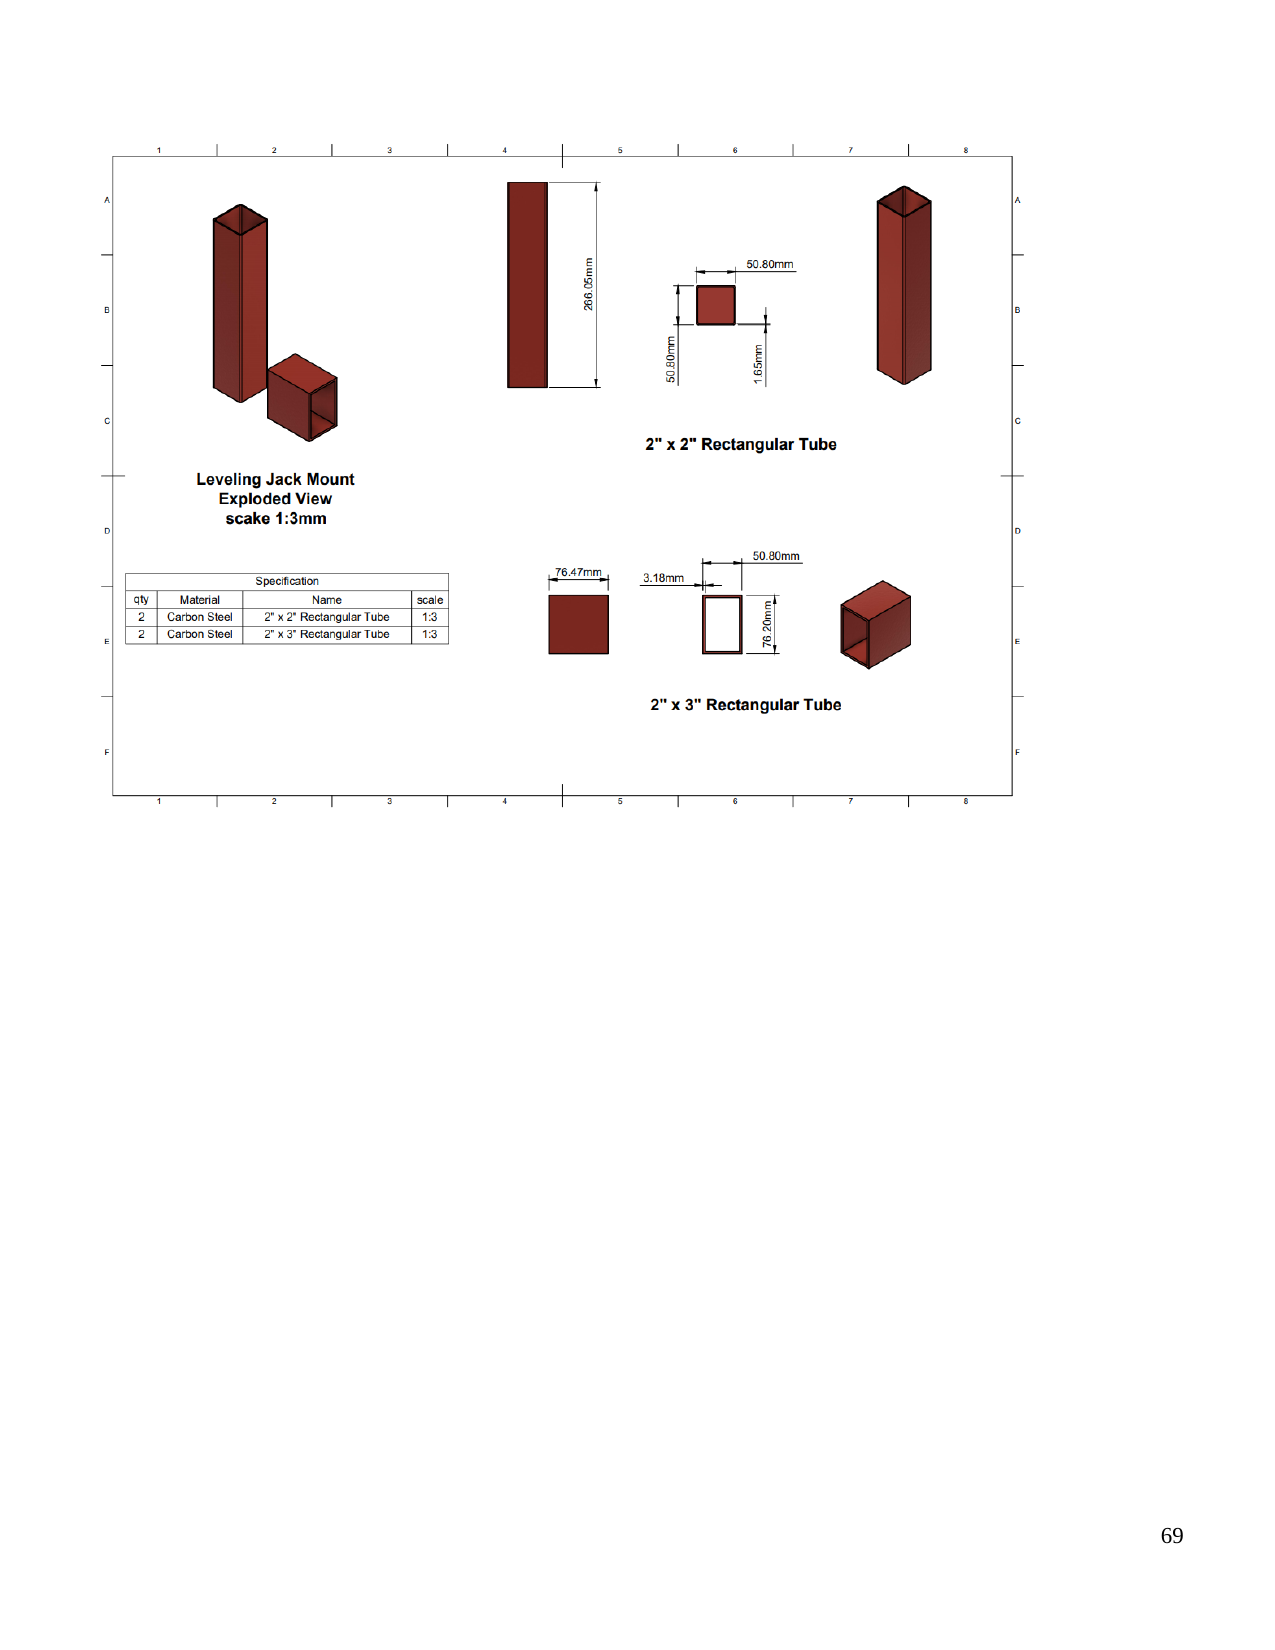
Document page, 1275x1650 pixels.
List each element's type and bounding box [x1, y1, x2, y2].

picture [91, 143, 1032, 815]
